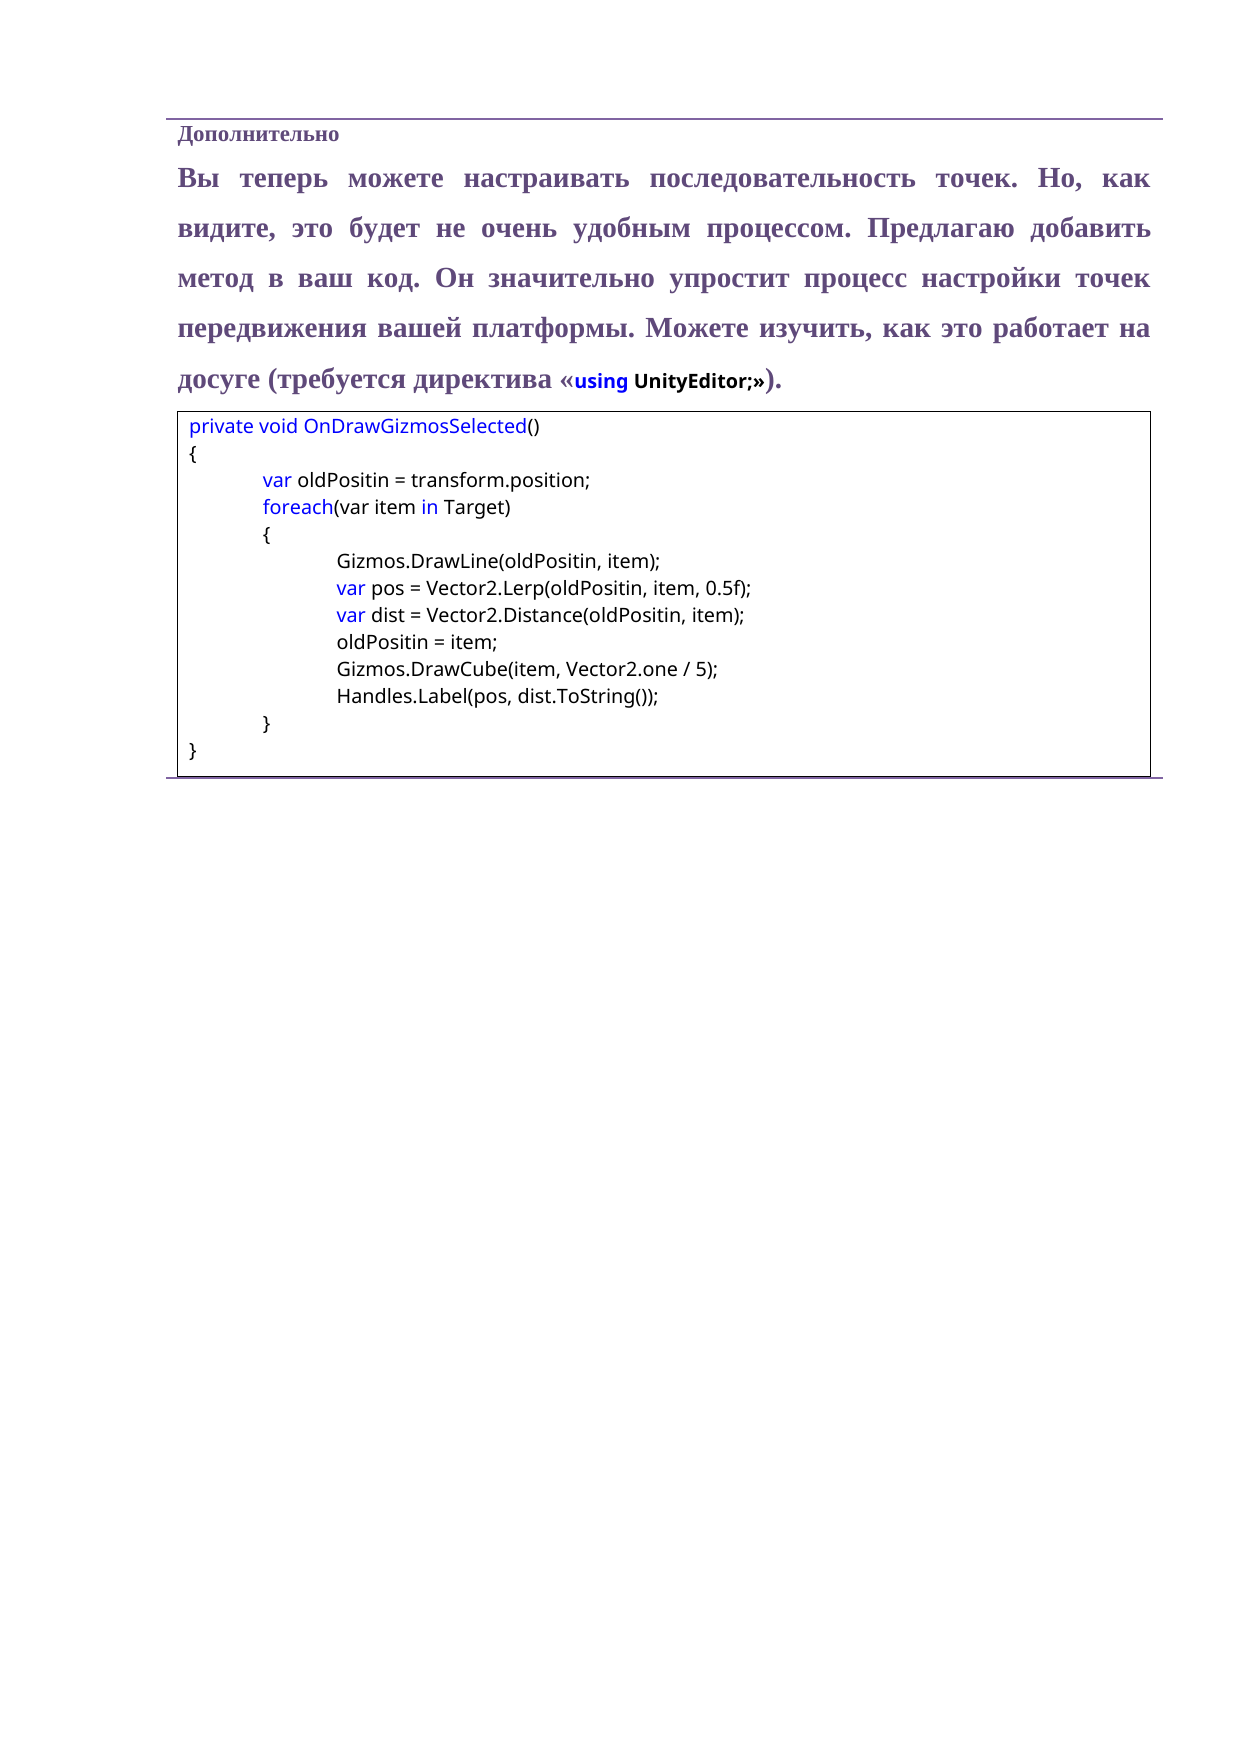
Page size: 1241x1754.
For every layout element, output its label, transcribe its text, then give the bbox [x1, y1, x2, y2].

table_header Дополнительно Вы теперь можете настраивать последовательность точек. Но, как видите, это будет не очень удобным процессом. Предлагаю добавить метод в ваш код. Он значительно упростит процесс настройки точек передвижения вашей платформы. Можете изучить, как это работает на досуге (требуется директива «using UnityEditor;»). [166, 120, 1163, 777]
